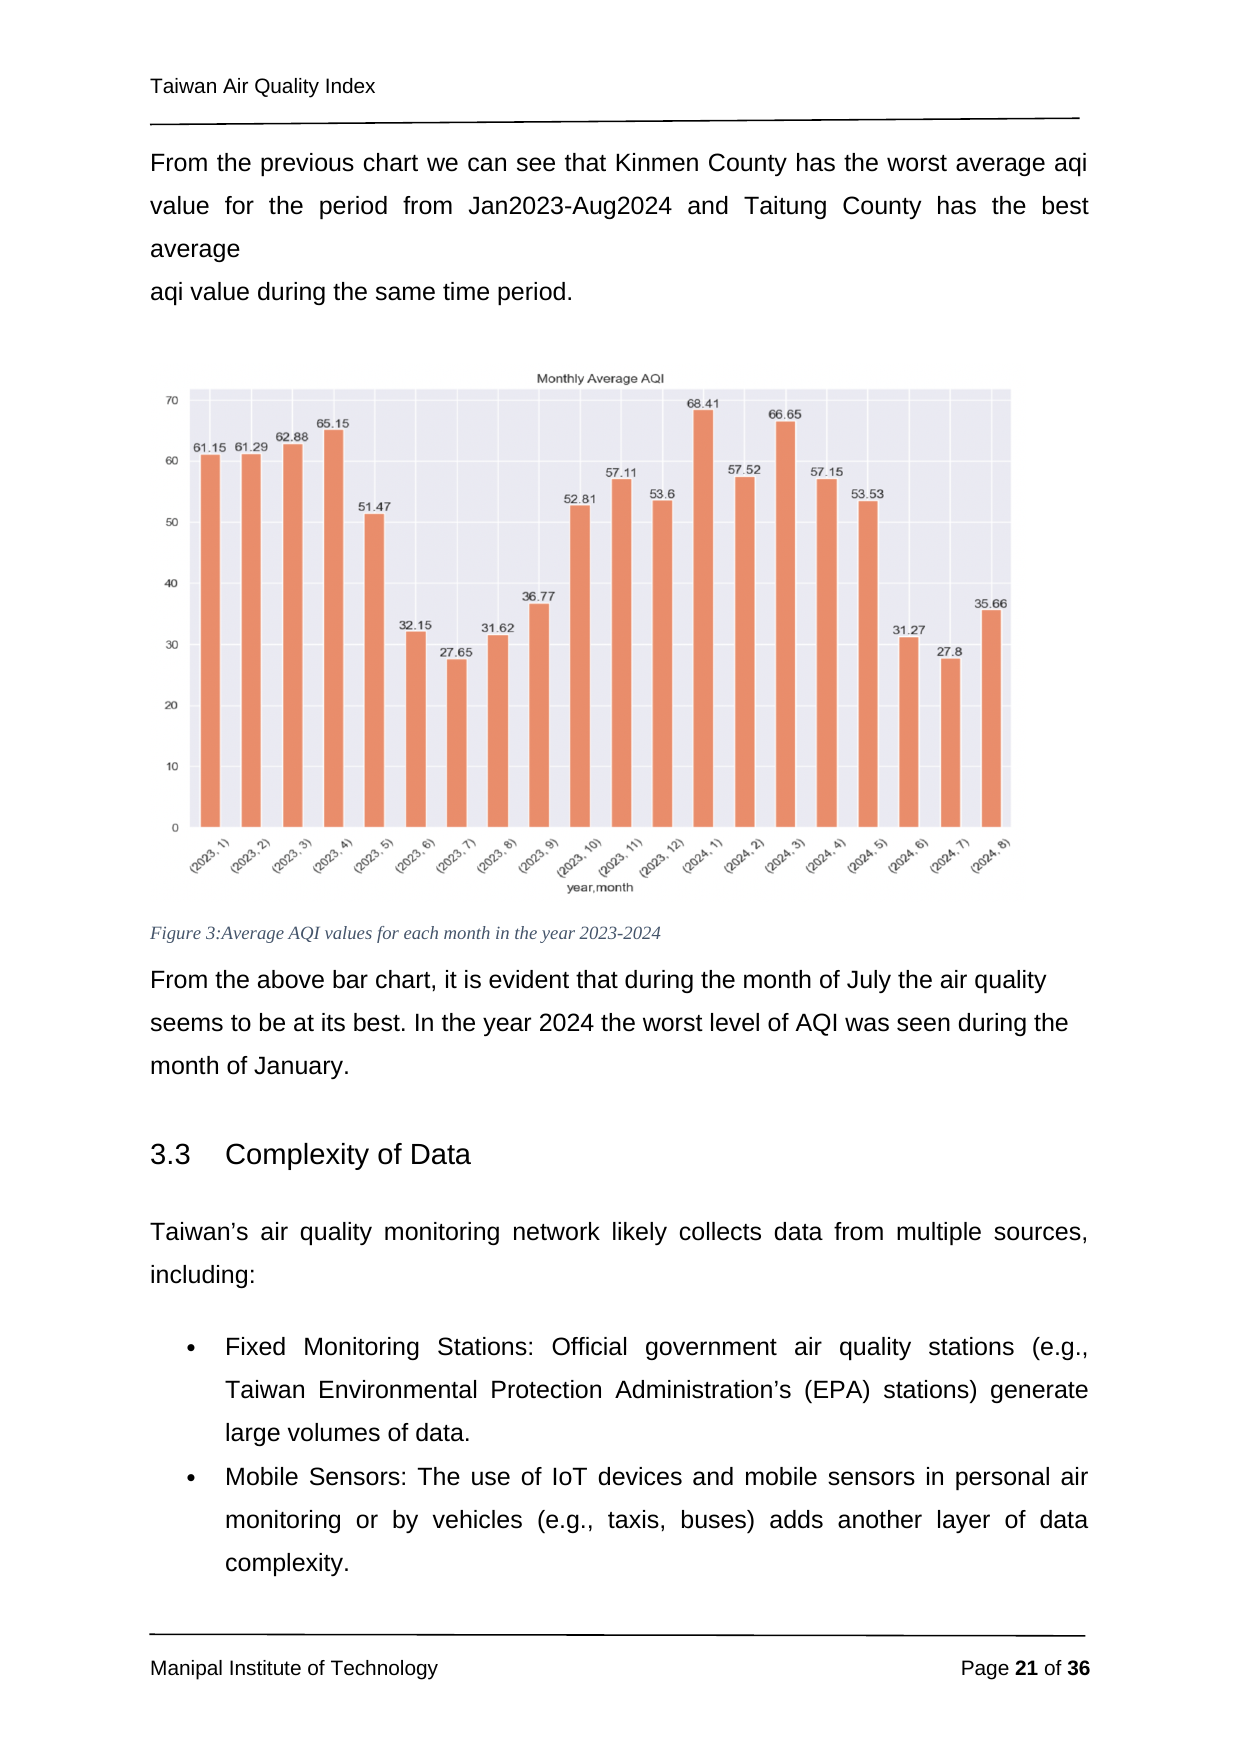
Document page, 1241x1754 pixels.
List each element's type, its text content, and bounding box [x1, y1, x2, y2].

picture [150, 363, 1027, 902]
text From the previous chart we can see that Kinmen County has the worst average aqi value for the period from Jan2023-Aug2024 and Taitung County has the best average [150, 148, 1090, 263]
list Complexity of Data [150, 1137, 1090, 1171]
list Fixed Monitoring Stations: Official government air quality stations (e.g., Taiwan Environmental Protection Administration’s (EPA) stations) generate large volumes of data. [187, 1332, 1090, 1447]
text From the above bar chart, it is evident that during the month of July the air quality seems to be at its best. In the year 2024 the worst level of AQI was seen during the month of January. [150, 965, 1090, 1080]
text Taiwan’s air quality monitoring network likely collects data from multiple sources, including: [150, 1217, 1090, 1288]
list Mobile Sensors: The use of IoT devices and mobile sensors in personal air monitoring or by vehicles (e.g., taxis, buses) adds another layer of data complexity. [187, 1461, 1090, 1576]
text aqi value during the same time period. [150, 277, 1090, 306]
